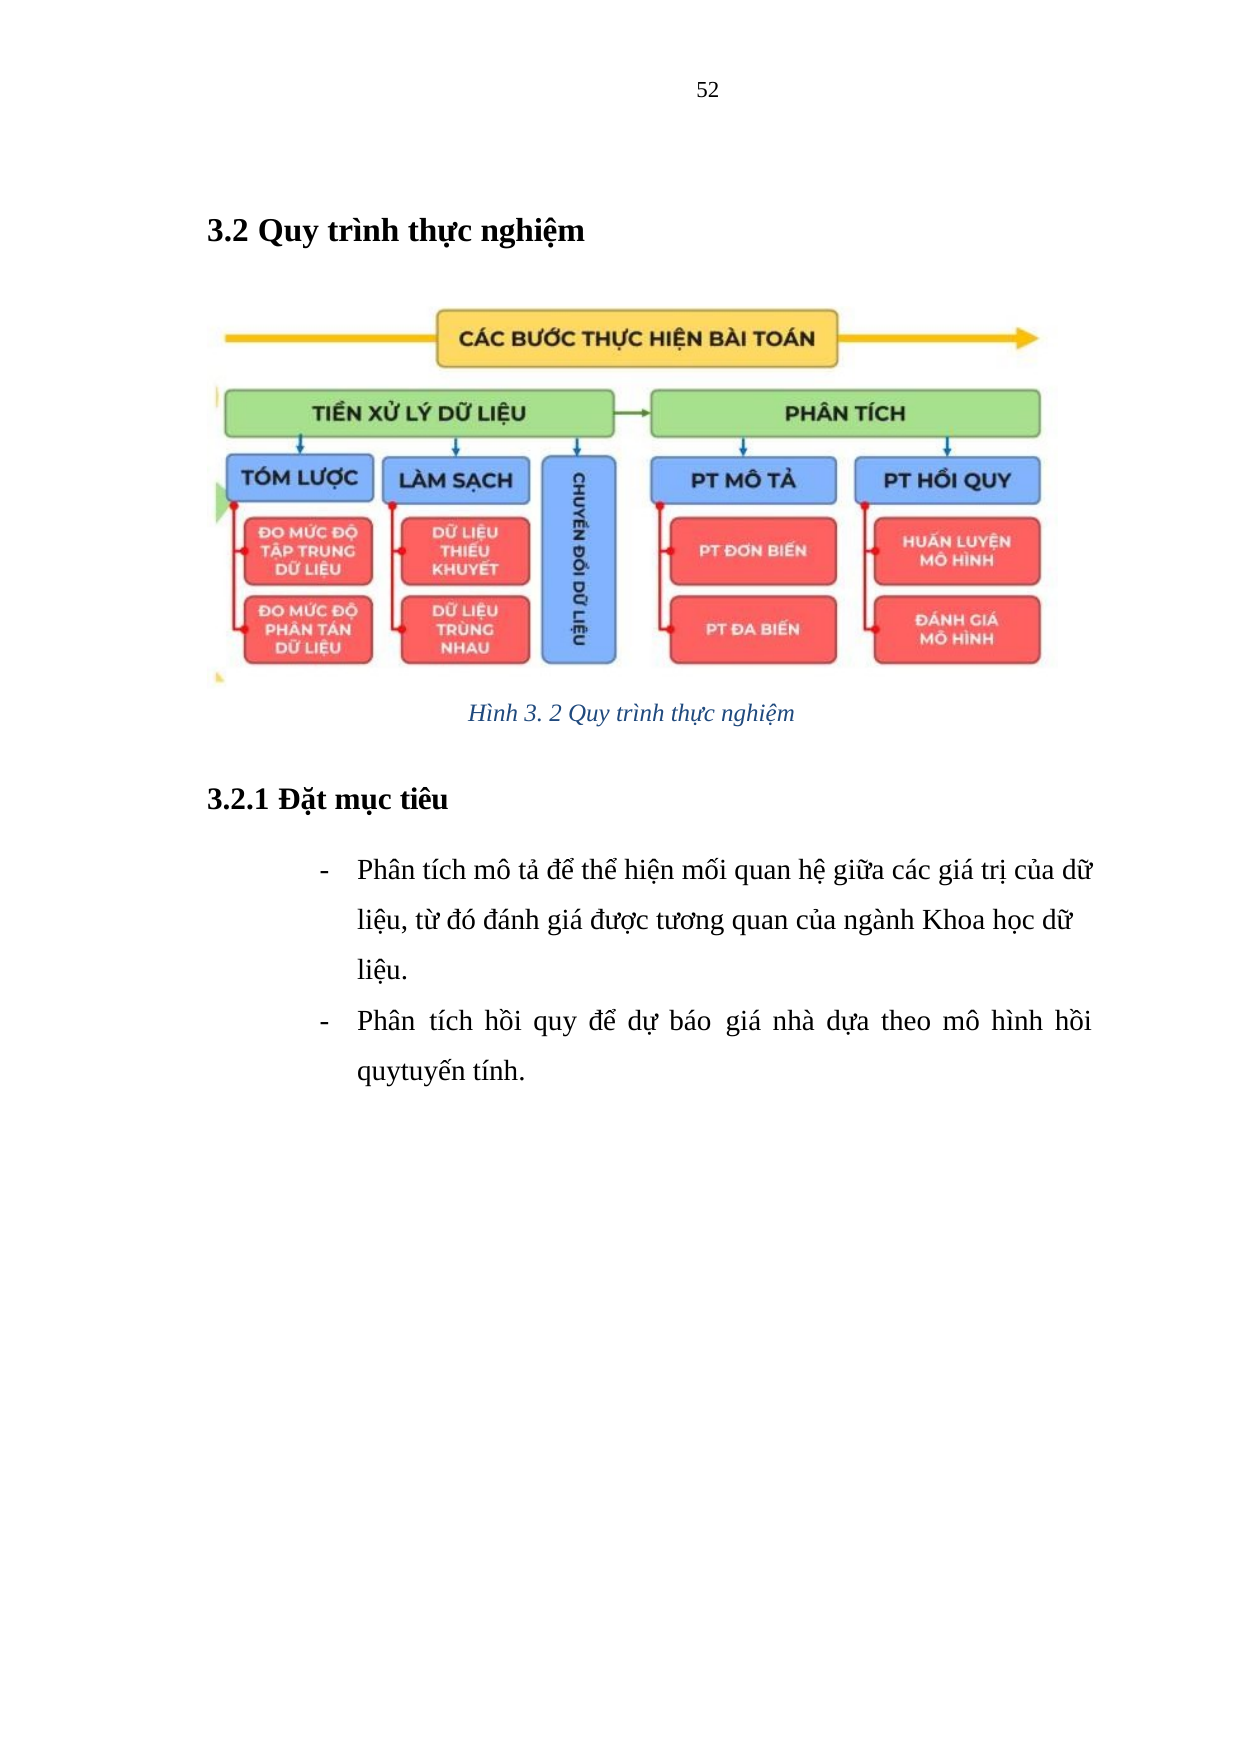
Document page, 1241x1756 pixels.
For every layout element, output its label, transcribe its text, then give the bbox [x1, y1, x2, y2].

picture [206, 306, 1058, 689]
list Phân tích mô tả để thể hiện mối quan hệ giữa các giá trị của dữ liệu, từ đó đánh giá được tương quan của ngành Khoa học dữ liệu. [319, 852, 1123, 986]
subtitle Đặt mục tiêu [207, 780, 1240, 816]
subtitle Quy trình thực nghiệm [207, 211, 1240, 249]
list Phân tích hồi quy để dự báo giá nhà dựa theo mô hình hồi quytuyến tính. [319, 1003, 1123, 1087]
